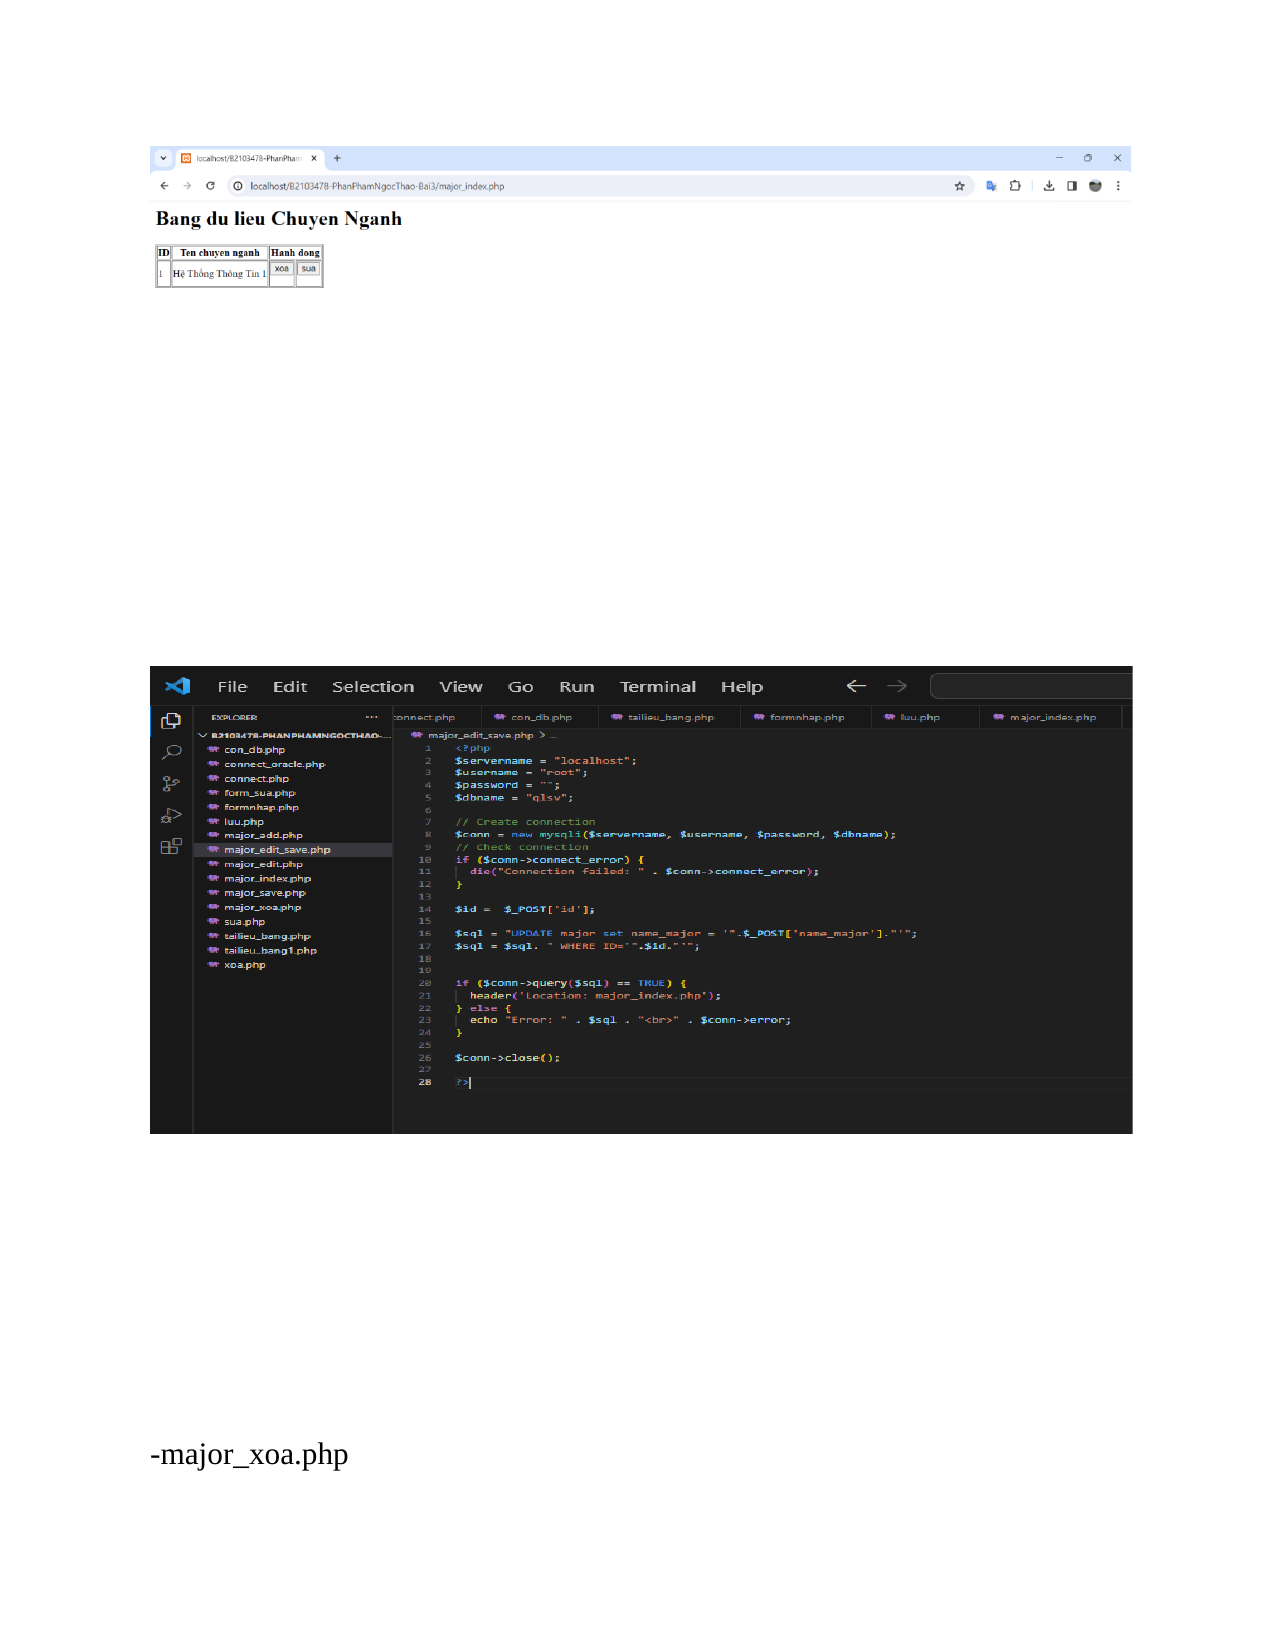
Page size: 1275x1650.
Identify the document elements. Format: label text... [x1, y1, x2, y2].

picture [150, 146, 1132, 662]
text -major_xoa.php [150, 1435, 1132, 1471]
picture [150, 666, 1133, 1134]
